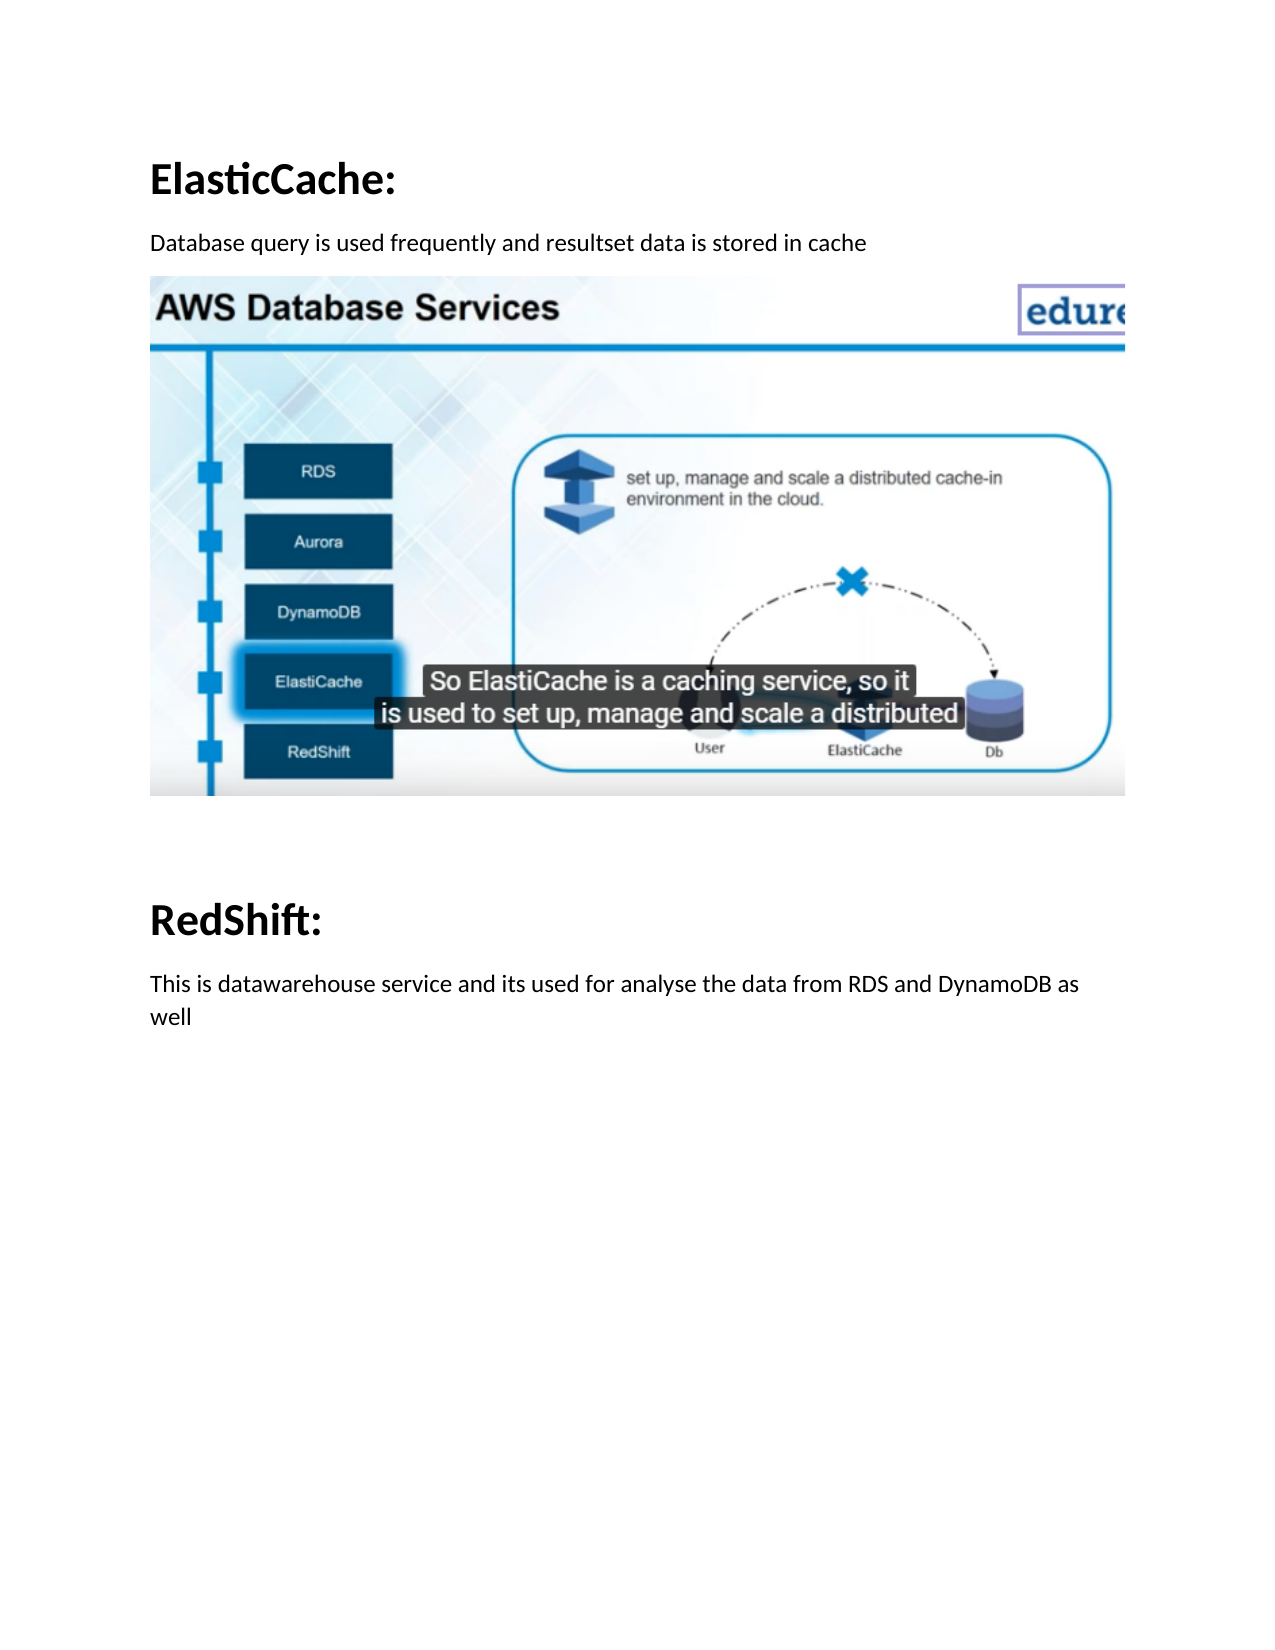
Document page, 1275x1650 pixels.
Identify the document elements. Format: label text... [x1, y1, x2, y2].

text This is datawarehouse service and its used for analyse the data from RDS and DynamoDB as well [150, 968, 1125, 1032]
text Database query is used frequently and resultset data is stored in cache [150, 227, 1125, 257]
text ElasticCache: [150, 150, 1125, 206]
picture [150, 276, 1125, 796]
text RedShift: [150, 891, 1125, 947]
